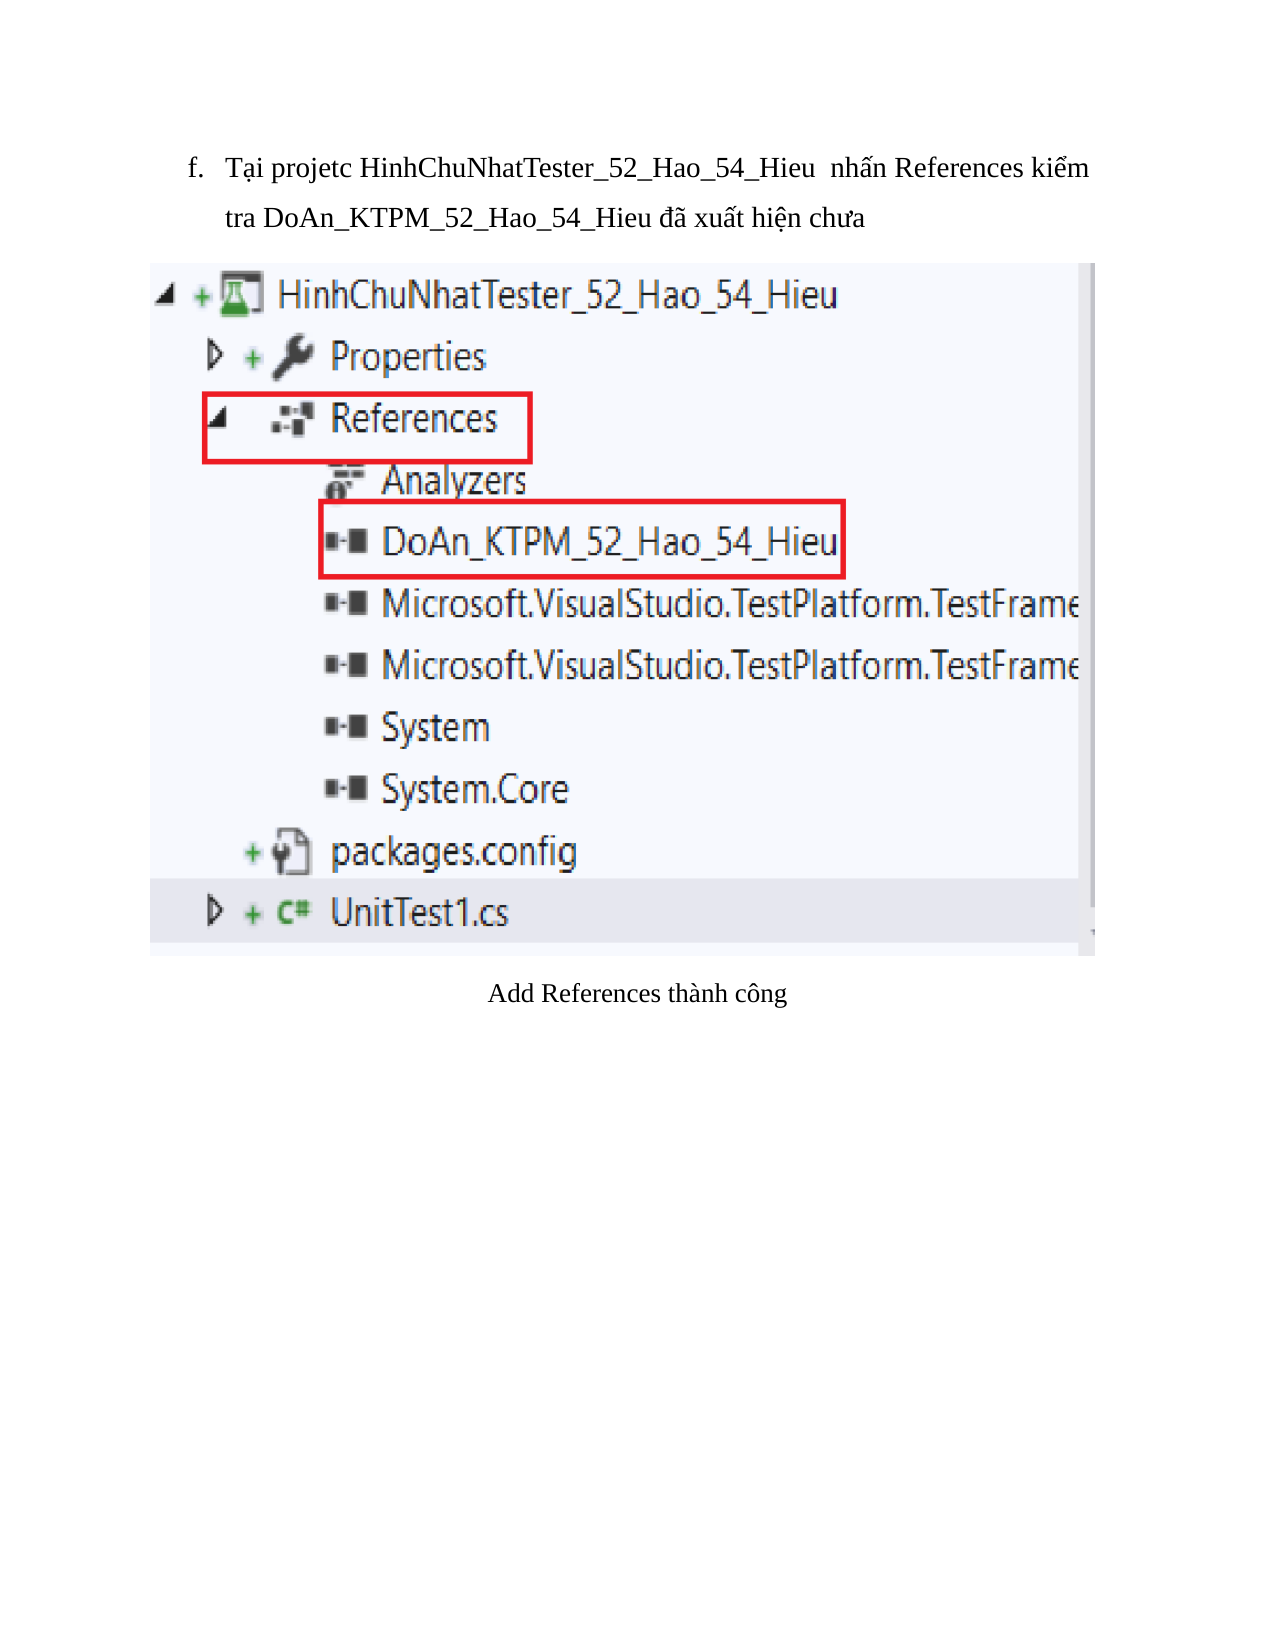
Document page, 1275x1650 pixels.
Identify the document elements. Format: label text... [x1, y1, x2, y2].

picture [150, 263, 1095, 956]
text Add References thành công [150, 977, 1125, 1008]
subtitle Tại projetc HinhChuNhatTester_52_Hao_54_Hieu nhấn References kiểm tra DoAn_KTPM_52_Hao_54_Hieu đã xuất hiện chưa [187, 150, 1125, 234]
